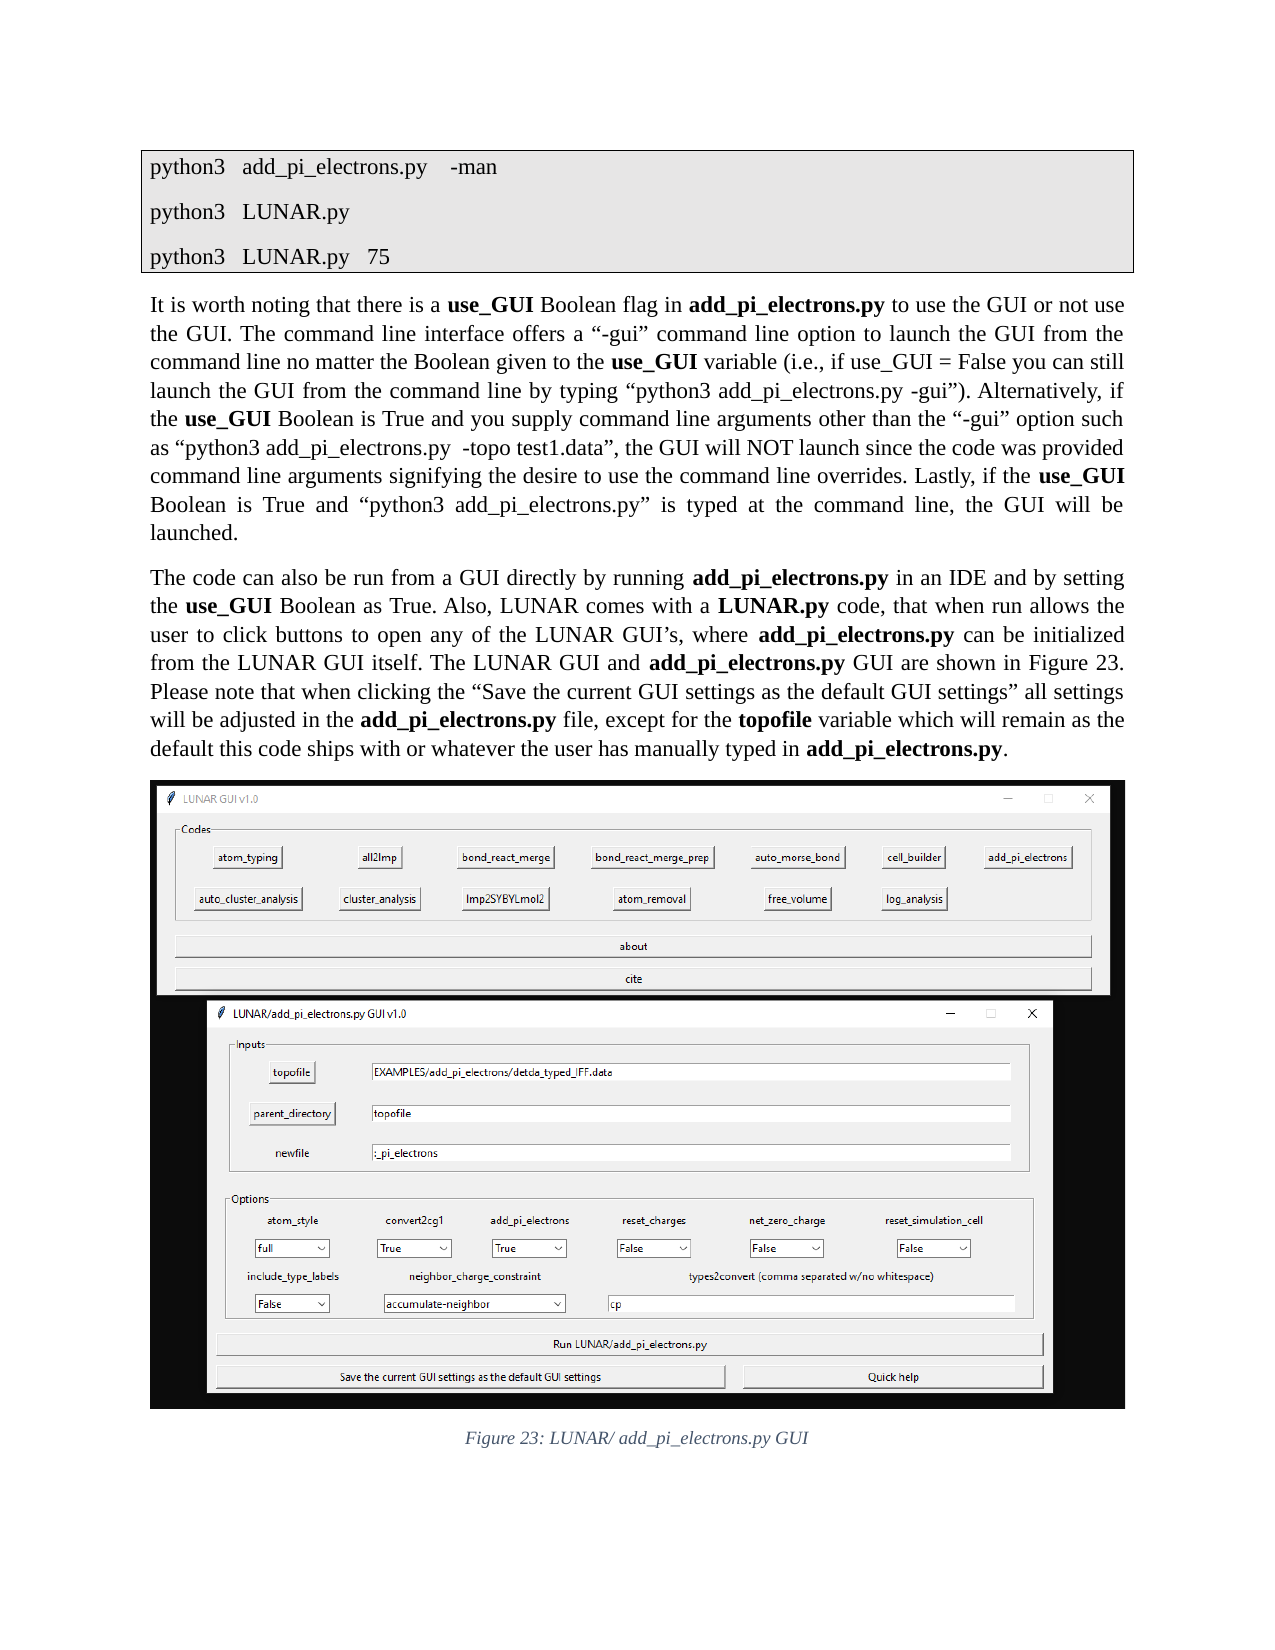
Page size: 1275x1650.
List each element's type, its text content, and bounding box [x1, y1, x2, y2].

text python3 LUNAR.py [142, 195, 1133, 224]
text Figure 23: LUNAR/ add_pi_electrons.py GUI [150, 1427, 1125, 1448]
text python3 LUNAR.py 75 [142, 240, 1133, 272]
text python3 add_pi_electrons.py -man [142, 151, 1133, 179]
picture [150, 780, 1125, 1409]
text The code can also be run from a GUI directly by running add_pi_electrons.py in an IDE and by setting the use_GUI Boolean as True. Also, LUNAR comes with a LUNAR.py code, that when run allows the user to click buttons to open any of the LUNAR GUI’s, where add_pi_electrons.py can be initialized from the LUNAR GUI itself. The LUNAR GUI and add_pi_electrons.py GUI are shown in Figure 23. Please note that when clicking the “Save the current GUI settings as the default GUI settings” all settings will be adjusted in the add_pi_electrons.py file, except for the topofile variable which will remain as the default this code ships with or whatever the user has manually typed in add_pi_electrons.py. [150, 564, 1125, 761]
text It is worth noting that there is a use_GUI Boolean flag in add_pi_electrons.py to use the GUI or not use the GUI. The command line interface offers a “-gui” command line option to launch the GUI from the command line no matter the Boolean given to the use_GUI variable (i.e., if use_GUI = False you can still launch the GUI from the command line by typing “python3 add_pi_electrons.py -gui”). Alternatively, if the use_GUI Boolean is True and you supply command line arguments other than the “-gui” option such as “python3 add_pi_electrons.py -topo test1.data”, the GUI will NOT launch since the code was provided command line arguments signifying the desire to use the command line overrides. Lastly, if the use_GUI Boolean is True and “python3 add_pi_electrons.py” is typed at the command line, the GUI will be launched. [150, 292, 1125, 545]
